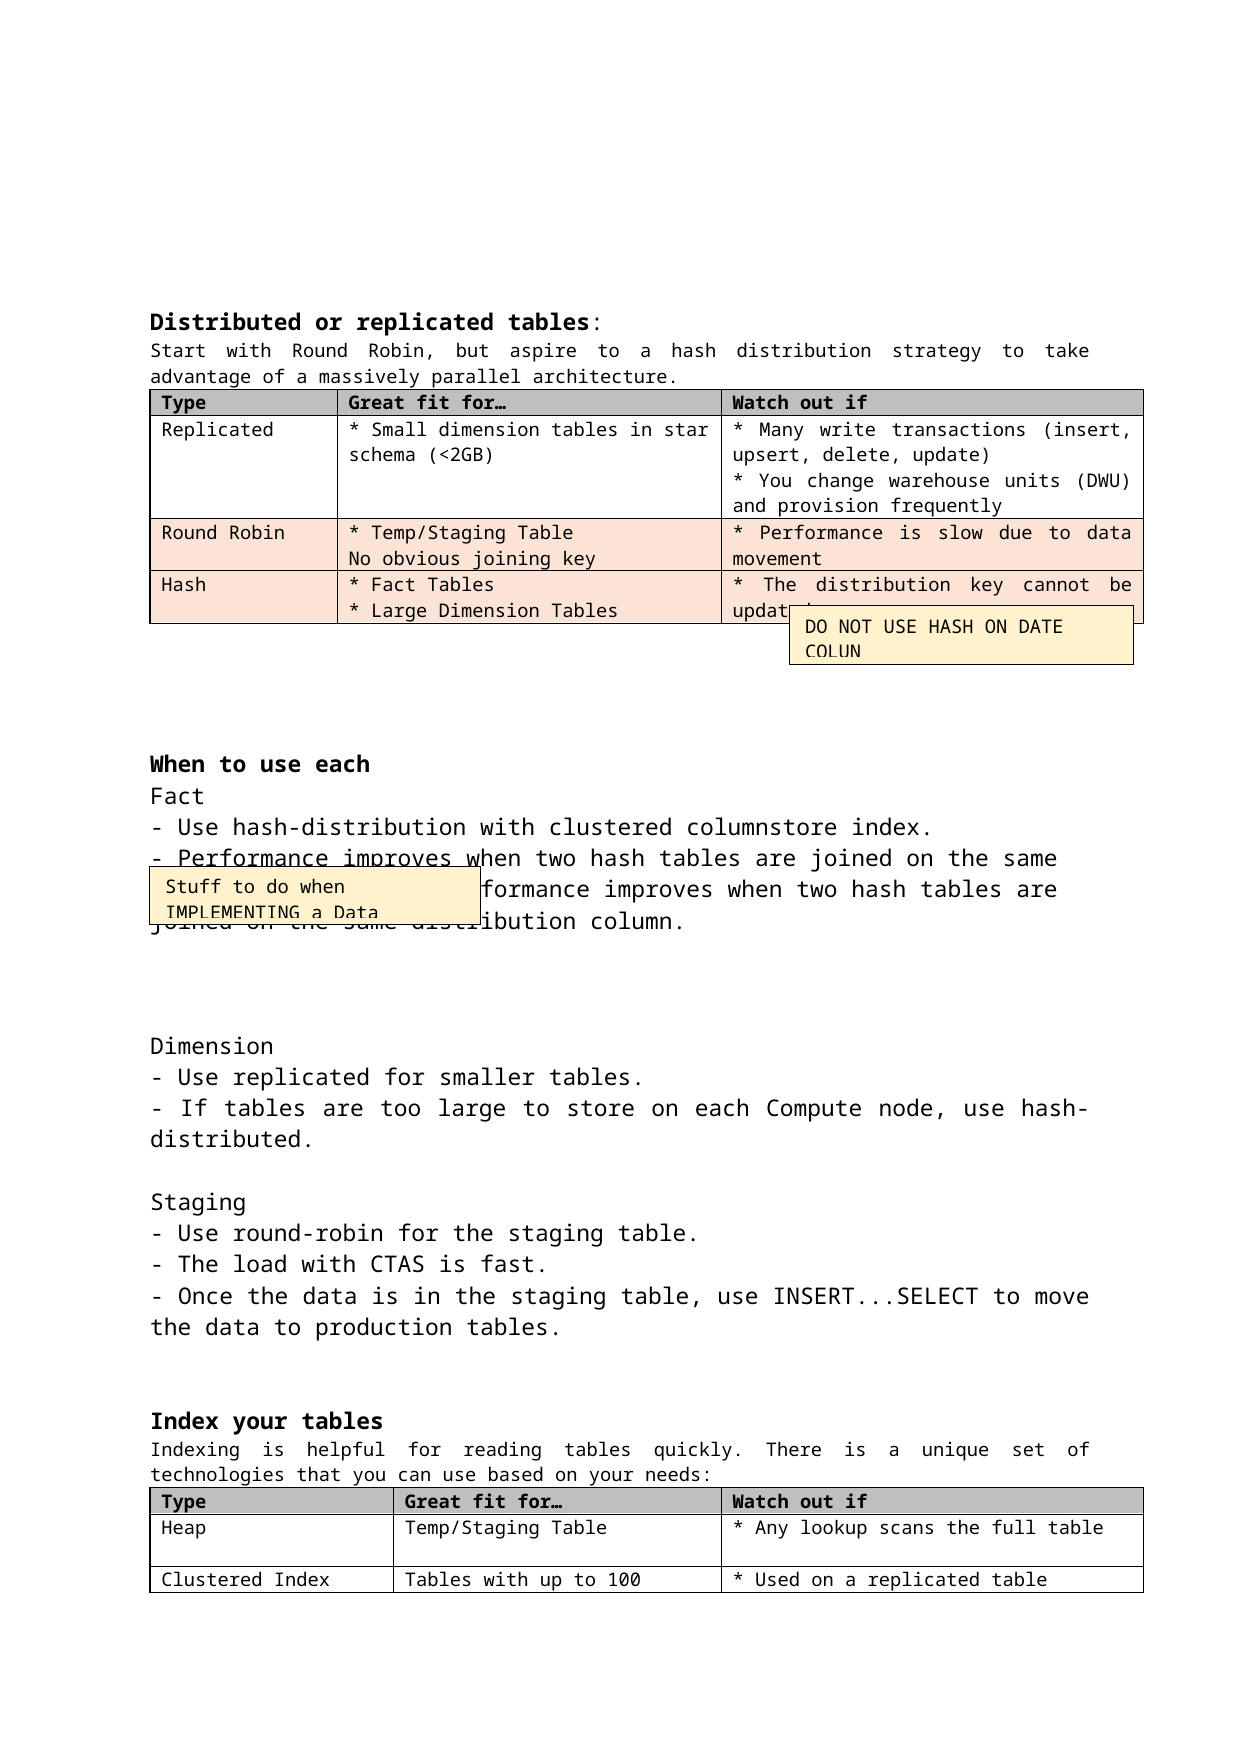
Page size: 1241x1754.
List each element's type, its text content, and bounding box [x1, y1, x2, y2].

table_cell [722, 1567, 1143, 1592]
table_header Type [151, 390, 337, 415]
text - Use hash-distribution with clustered columnstore index. [150, 811, 1090, 842]
table_header Great fit for… [394, 1488, 721, 1513]
table_cell * Many write transactions (insert, upsert, delete, update) * You change warehouse units (DWU) and provision frequently [722, 416, 1143, 518]
table_cell * Temp/Staging Table No obvious joining key [338, 519, 721, 570]
text When to use each [150, 748, 1090, 780]
table_cell Replicated [151, 416, 337, 518]
text Dimension [150, 1030, 1090, 1061]
table_cell Round Robin [151, 519, 337, 570]
text - The load with CTAS is fast. [150, 1248, 1090, 1280]
table_header Watch out if [722, 1488, 1143, 1513]
table_header Watch out if [722, 390, 1143, 415]
text - If tables are too large to store on each Compute node, use hash-distributed. [150, 1092, 1090, 1155]
text - Once the data is in the staging table, use INSERT...SELECT to move the data to production tables. [150, 1280, 1090, 1342]
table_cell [151, 1567, 393, 1592]
text Index your tables [150, 1405, 1090, 1436]
text - Use round-robin for the staging table. [150, 1217, 1090, 1248]
table_header Great fit for… [338, 390, 721, 415]
table_cell Heap [151, 1515, 393, 1566]
table_cell * Performance is slow due to data movement [722, 519, 1143, 570]
table_cell * Any lookup scans the full table [722, 1515, 1143, 1566]
text Distributed or replicated tables: [150, 306, 1090, 337]
text - Performance improves when two hash tables are joined on the same distribution column. Performance improves when two hash tables are joined on the same distribution column. [150, 842, 1090, 967]
table_cell * Small dimension tables in star schema (<2GB) [338, 416, 721, 518]
table_cell * The distribution key cannot be updated [722, 571, 1143, 622]
text Start with Round Robin, but aspire to a hash distribution strategy to take advantage of a massively parallel architecture. [150, 337, 1090, 388]
text Fact [150, 780, 1090, 811]
text - Use replicated for smaller tables. [150, 1061, 1090, 1092]
table_cell Hash [151, 571, 337, 622]
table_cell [394, 1567, 721, 1592]
table_header Type [151, 1488, 393, 1513]
table_cell Temp/Staging Table [394, 1515, 721, 1566]
text Indexing is helpful for reading tables quickly. There is a unique set of technologies that you can use based on your needs: [150, 1436, 1090, 1487]
text Staging [150, 1186, 1090, 1217]
table_cell * Fact Tables * Large Dimension Tables [338, 571, 721, 622]
